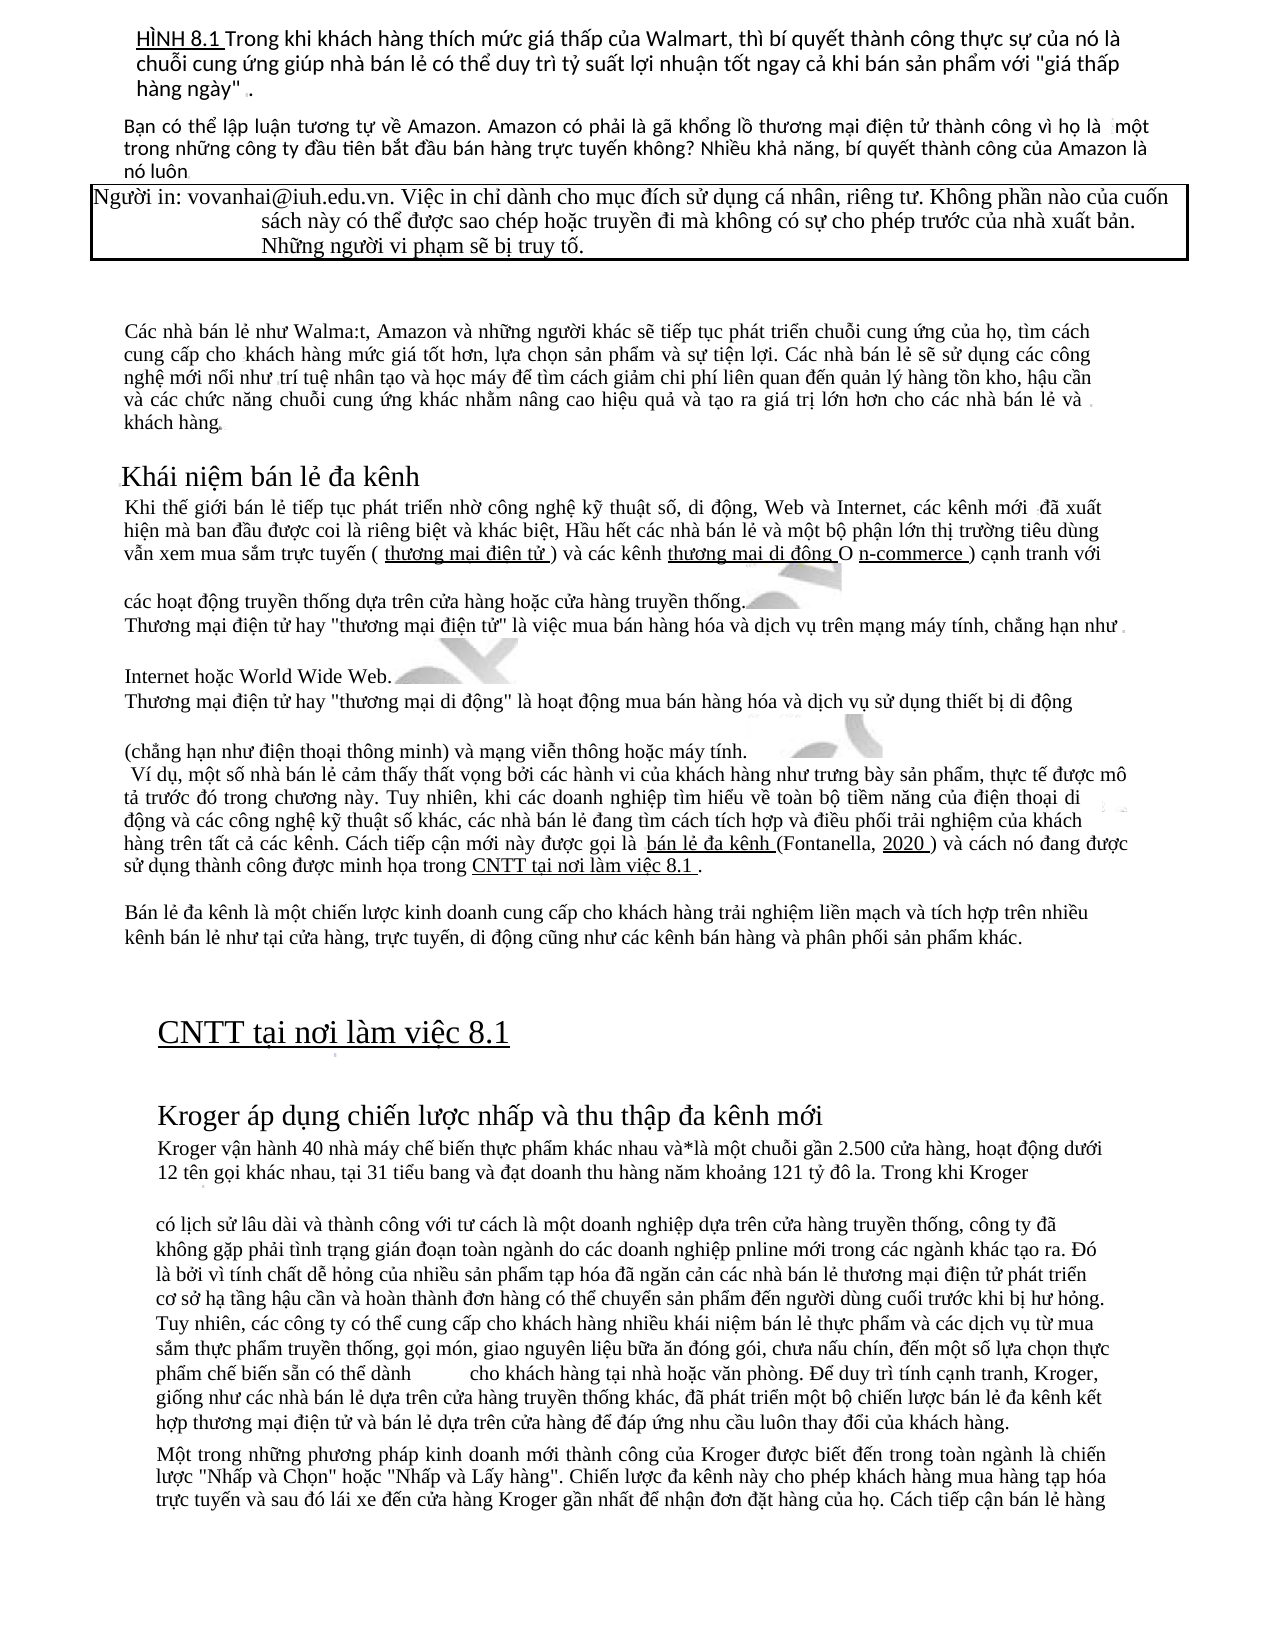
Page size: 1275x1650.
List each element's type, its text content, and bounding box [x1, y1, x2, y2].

text có lịch sử lâu dài và thành công với tư cách là một doanh nghiệp dựa trên cửa hàng truyền thống, công ty đã không gặp phải tình trạng gián đoạn toàn ngành do các doanh nghiệp pnline mới trong các ngành khác tạo ra. Đó là bởi vì tính chất dễ hỏng của nhiều sản phẩm tạp hóa đã ngăn cản các nhà bán lẻ thương mại điện tử phát triển cơ sở hạ tầng hậu cần và hoàn thành đơn hàng có thể chuyển sản phẩm đến người dùng cuối trước khi bị hư hỏng. Tuy nhiên, các công ty có thể cung cấp cho khách hàng nhiều khái niệm bán lẻ thực phẩm và các dịch vụ từ mua sắm thực phẩm truyền thống, gọi món, giao nguyên liệu bữa ăn đóng gói, chưa nấu chín, đến một số lựa chọn thực phẩm chế biến sẵn có thể dành cho khách hàng tại nhà hoặc văn phòng. Để duy trì tính cạnh tranh, Kroger, giống như các nhà bán lẻ dựa trên cửa hàng truyền thống khác, đã phát triển một bộ chiến lược bán lẻ đa kênh kết hợp thương mại điện tử và bán lẻ dựa trên cửa hàng để đáp ứng nhu cầu luôn thay đổi của khách hàng. [156, 1212, 1111, 1434]
subtitle Khái niệm bán lẻ đa kênh [118, 459, 910, 493]
text Thương mại điện tử hay "thương mại điện tử" là việc mua bán hàng hóa và dịch vụ trên mạng máy tính, chẳng hạn như Internet hoặc World Wide Web. [124, 613, 1128, 688]
text Bán lẻ đa kênh là một chiến lược kinh doanh cung cấp cho khách hàng trải nghiệm liền mạch và tích hợp trên nhiều kênh bán lẻ như tại cửa hàng, trực tuyến, di động cũng như các kênh bán hàng và phân phối sản phẩm khác. [124, 900, 1128, 949]
text Bạn có thể lập luận tương tự về Amazon. Amazon có phải là gã khổng lồ thương mại điện tử thành công vì họ là một trong những công ty đầu tiên bắt đầu bán hàng trực tuyến không? Nhiều khả năng, bí quyết thành công của Amazon là nó luôn [123, 115, 1149, 184]
text HÌNH 8.1 Trong khi khách hàng thích mức giá thấp của Walmart, thì bí quyết thành công thực sự của nó là chuỗi cung ứng giúp nhà bán lẻ có thể duy trì tỷ suất lợi nhuận tốt ngay cả khi bán sản phẩm với "giá thấp hàng ngày" . [136, 26, 1123, 102]
subtitle Kroger áp dụng chiến lược nhấp và thu thập đa kênh mới [157, 1098, 910, 1132]
picture [1102, 801, 1127, 812]
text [156, 1443, 1108, 1511]
text Các nhà bán lẻ như Walma:t, Amazon và những người khác sẽ tiếp tục phát triển chuỗi cung ứng của họ, tìm cách cung cấp cho khách hàng mức giá tốt hơn, lựa chọn sản phẩm và sự tiện lợi. Các nhà bán lẻ sẽ sử dụng các công nghệ mới nổi như trí tuệ nhân tạo và học máy để tìm cách giảm chi phí liên quan đến quản lý hàng tồn kho, hậu cần và các chức năng chuỗi cung ứng khác nhằm nâng cao hiệu quả và tạo ra giá trị lớn hơn cho các nhà bán lẻ và khách hàng [123, 321, 1092, 434]
text Kroger vận hành 40 nhà máy chế biến thực phẩm khác nhau và*là một chuỗi gần 2.500 cửa hàng, hoạt động dưới 12 tên gọi khác nhau, tại 31 tiểu bang và đạt doanh thu hàng năm khoảng 121 tỷ đô la. Trong khi Kroger [157, 1136, 1121, 1184]
text Ví dụ, một số nhà bán lẻ cảm thấy thất vọng bởi các hành vi của khách hàng như trưng bày sản phẩm, thực tế được mô tả trước đó trong chương này. Tuy nhiên, khi các doanh nghiệp tìm hiểu về toàn bộ tiềm năng của điện thoại di động và các công nghệ kỹ thuật số khác, các nhà bán lẻ đang tìm cách tích hợp và điều phối trải nghiệm của khách hàng trên tất cả các kênh. Cách tiếp cận mới này được gọi là bán lẻ đa kênh (Fontanella, 2020 ) và cách nó đang được sử dụng thành công được minh họa trong CNTT tại nơi làm việc 8.1 . [123, 764, 1128, 877]
picture [747, 714, 883, 758]
text Người in: vovanhai@iuh.edu.vn. Việc in chỉ dành cho mục đích sử dụng cá nhân, riêng tư. Không phần nào của cuốn sách này có thể được sao chép hoặc truyền đi mà không có sự cho phép trước của nhà xuất bản. Những người vi phạm sẽ bị truy tố. [93, 185, 1186, 258]
text Khi thế giới bán lẻ tiếp tục phát triển nhờ công nghệ kỹ thuật số, di động, Web và Internet, các kênh mới đã xuất hiện mà ban đầu được coi là riêng biệt và khác biệt, Hầu hết các nhà bán lẻ và một bộ phận lớn thị trường tiêu dùng vẫn xem mua sắm trực tuyến ( thương mại điện tử ) và các kênh thương mại di động O n-commerce ) cạnh tranh với các hoạt động truyền thống dựa trên cửa hàng hoặc cửa hàng truyền thống. [123, 497, 1101, 613]
text Thương mại điện tử hay "thương mại di động" là hoạt động mua bán hàng hóa và dịch vụ sử dụng thiết bị di động (chẳng hạn như điện thoại thông minh) và mạng viễn thông hoặc máy tính. [124, 689, 1128, 763]
picture [746, 563, 842, 609]
picture [394, 638, 518, 684]
picture [1111, 118, 1115, 134]
subtitle CNTT tại nơi làm việc 8.1 [157, 1012, 1184, 1051]
